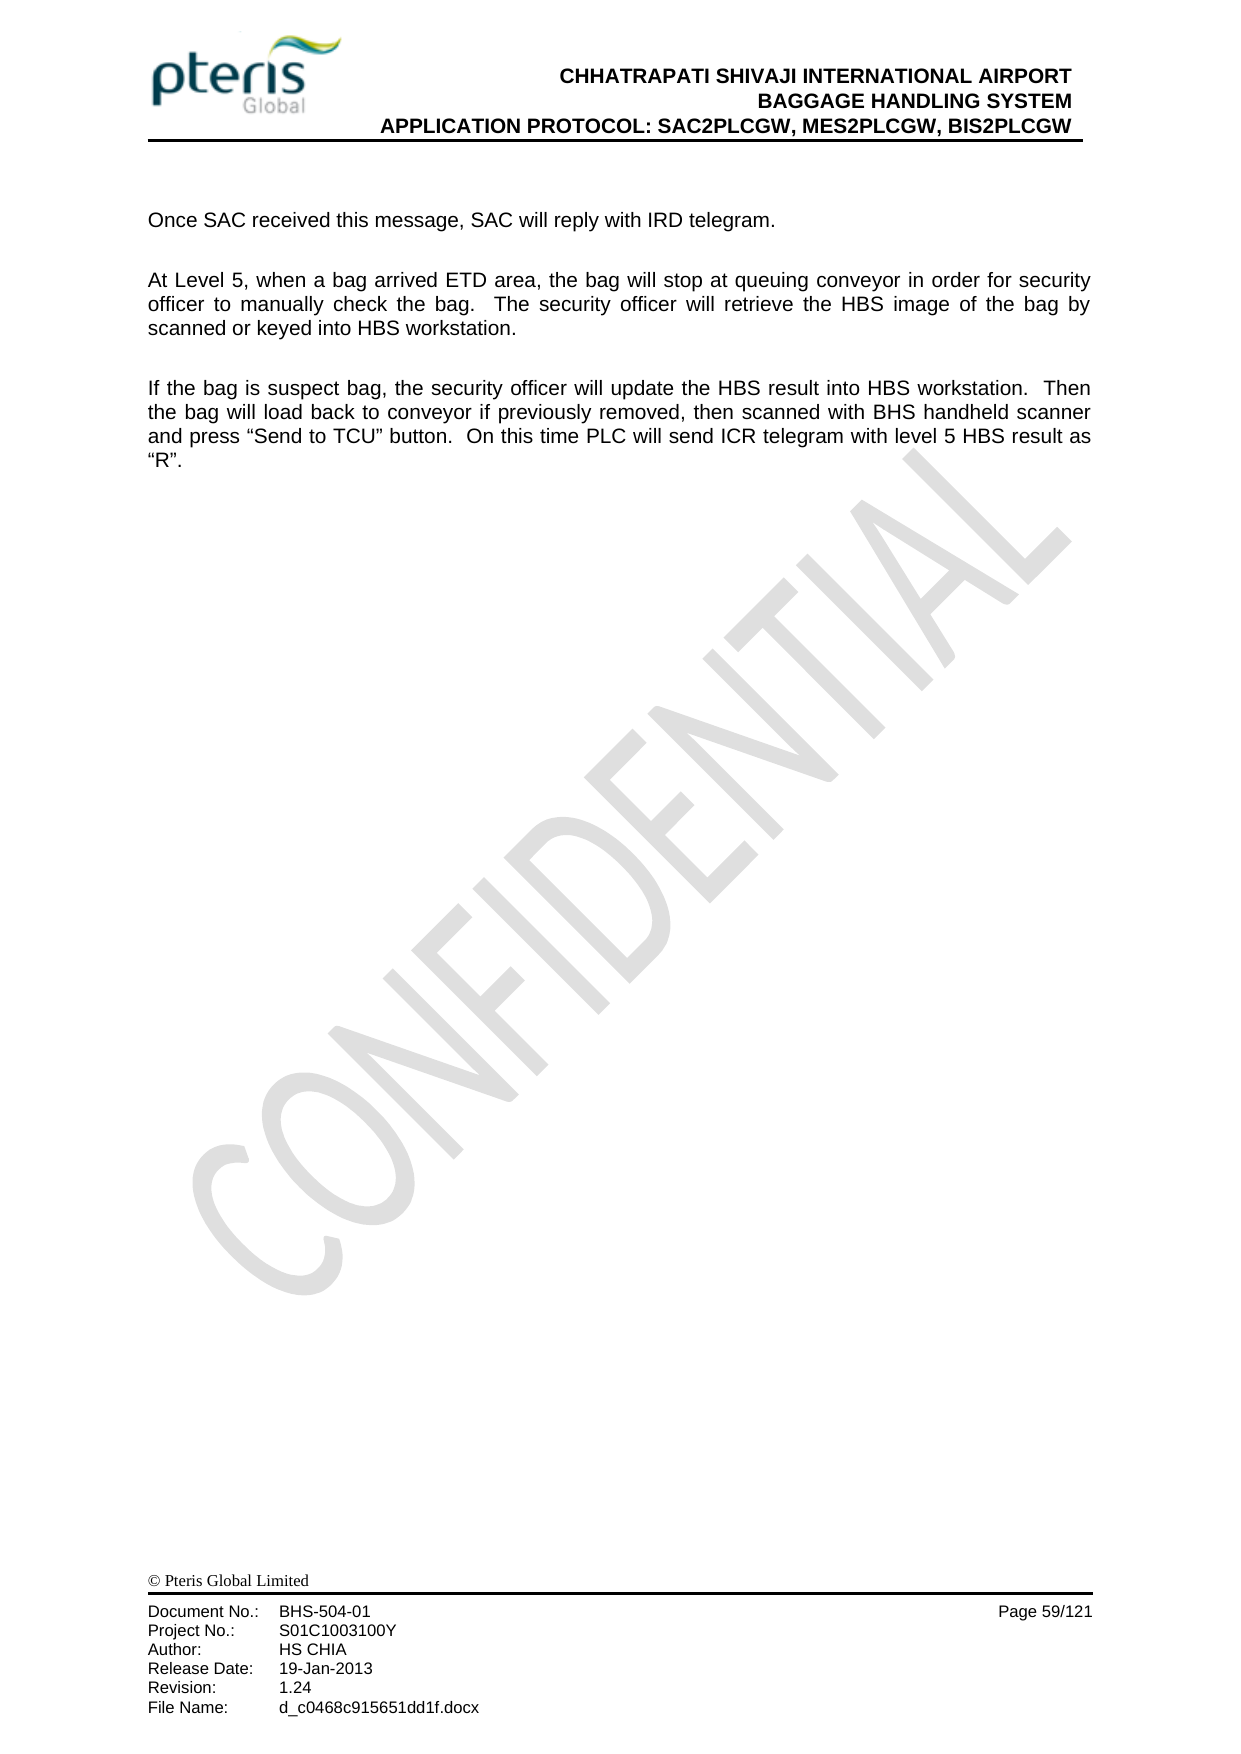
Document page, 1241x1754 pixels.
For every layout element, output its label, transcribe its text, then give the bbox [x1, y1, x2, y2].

text If the bag is suspect bag, the security officer will update the HBS result into HBS workstation. Then the bag will load back to conveyor if previously removed, then scanned with BHS handheld scanner and press “Send to TCU” button. On this time PLC will send ICR telegram with level 5 HBS result as “R”. [148, 376, 1093, 472]
text Once SAC received this message, SAC will reply with IRD telegram. [148, 207, 1093, 231]
picture [149, 31, 342, 118]
text At Level 5, when a bag arrived ETD area, the bag will stop at queuing conveyor in order for security officer to manually check the bag. The security officer will retrieve the HBS image of the bag by scanned or keyed into HBS workstation. [148, 268, 1093, 340]
